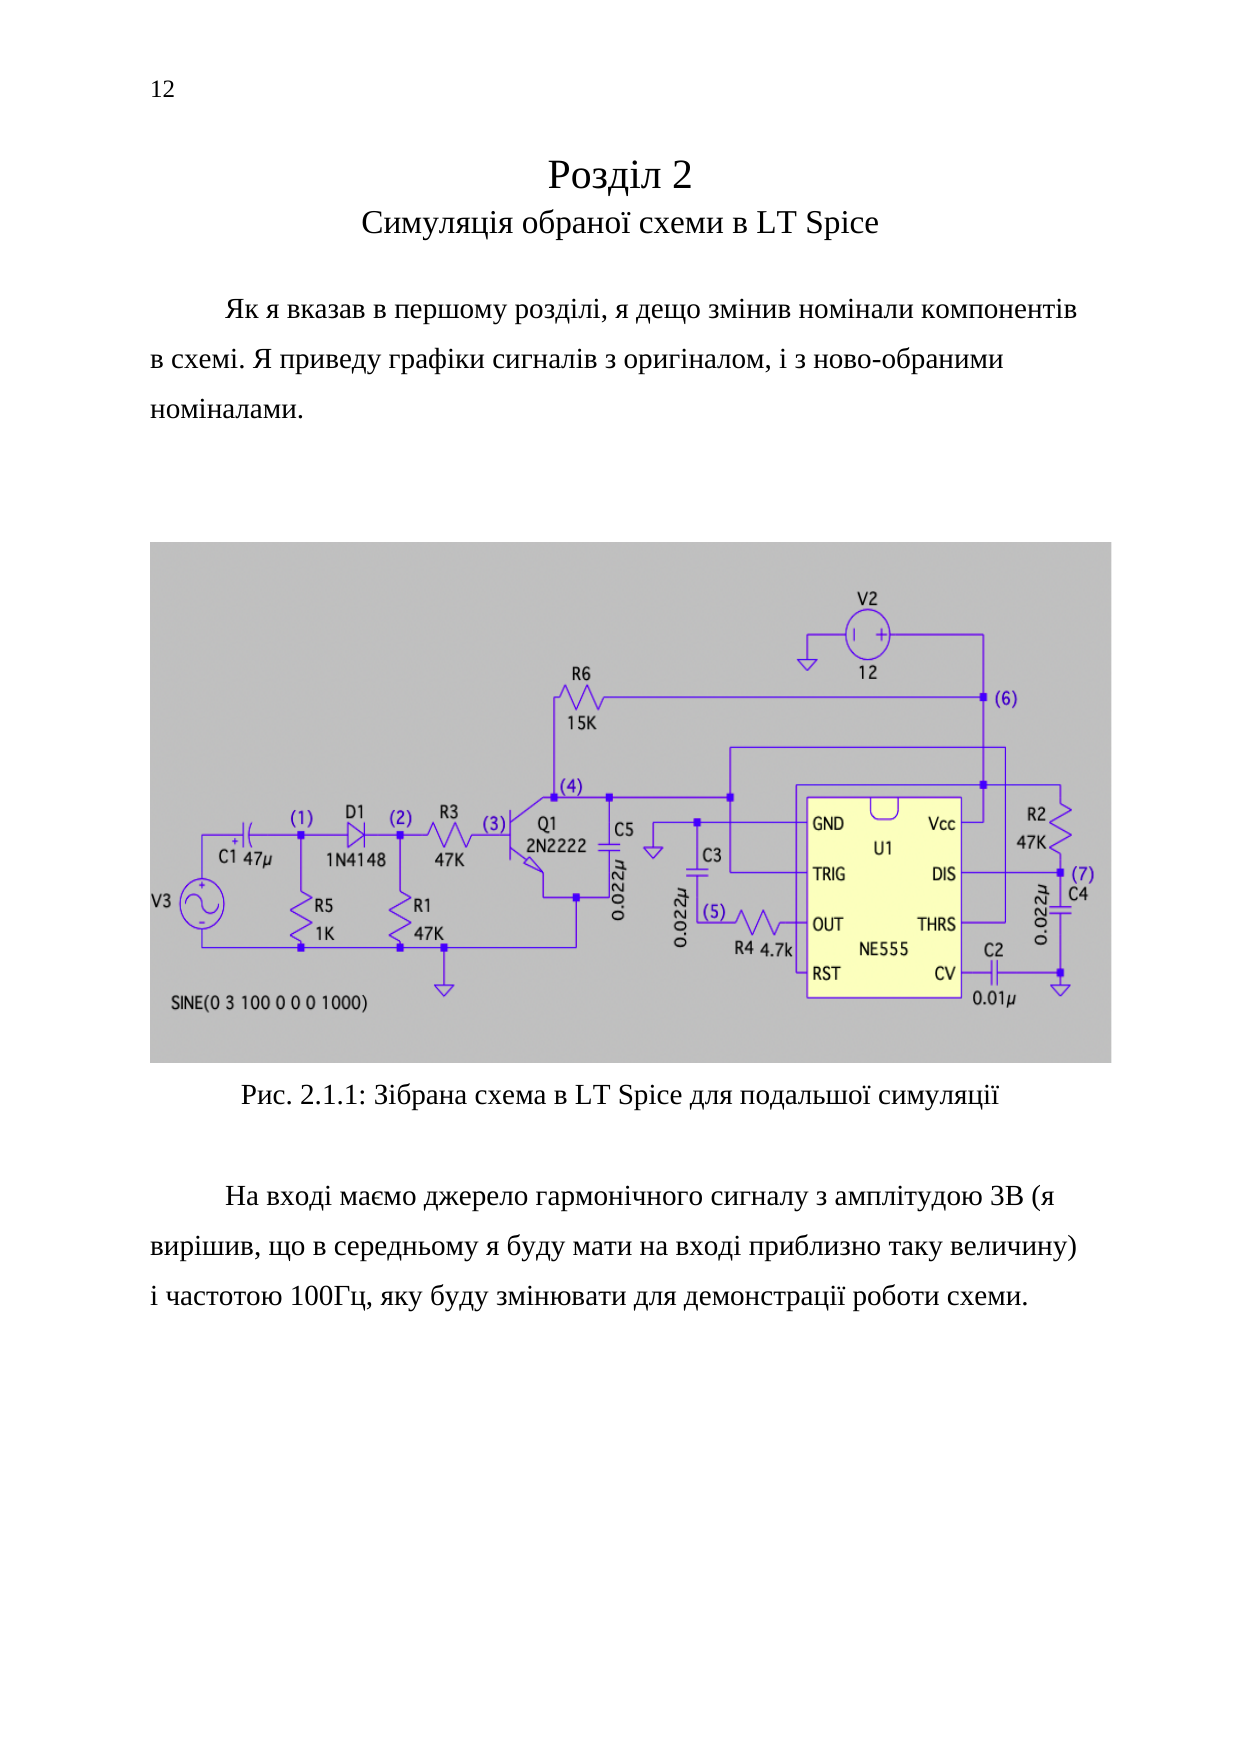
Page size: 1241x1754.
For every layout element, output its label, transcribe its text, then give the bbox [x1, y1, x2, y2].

text На вході маємо джерело гармонічного сигналу з амплітудою 3В (я вирішив, що в середньому я буду мати на вході приблизно таку величину) і частотою 100Гц, яку буду змінювати для демонстрації роботи схеми. [150, 1178, 1090, 1312]
subtitle Розділ 2 [150, 150, 1090, 198]
text Як я вказав в першому розділі, я дещо змінив номінали компонентів в схемі. Я приведу графіки сигналів з оригіналом, і з ново-обраними номіналами. [150, 291, 1090, 425]
subtitle Симуляція обраної схеми в LT Spice [150, 202, 1090, 240]
text Рис. 2.1.1: Зібрана схема в LT Spice для подальшої симуляції [150, 1077, 1090, 1111]
picture [150, 542, 1112, 1063]
